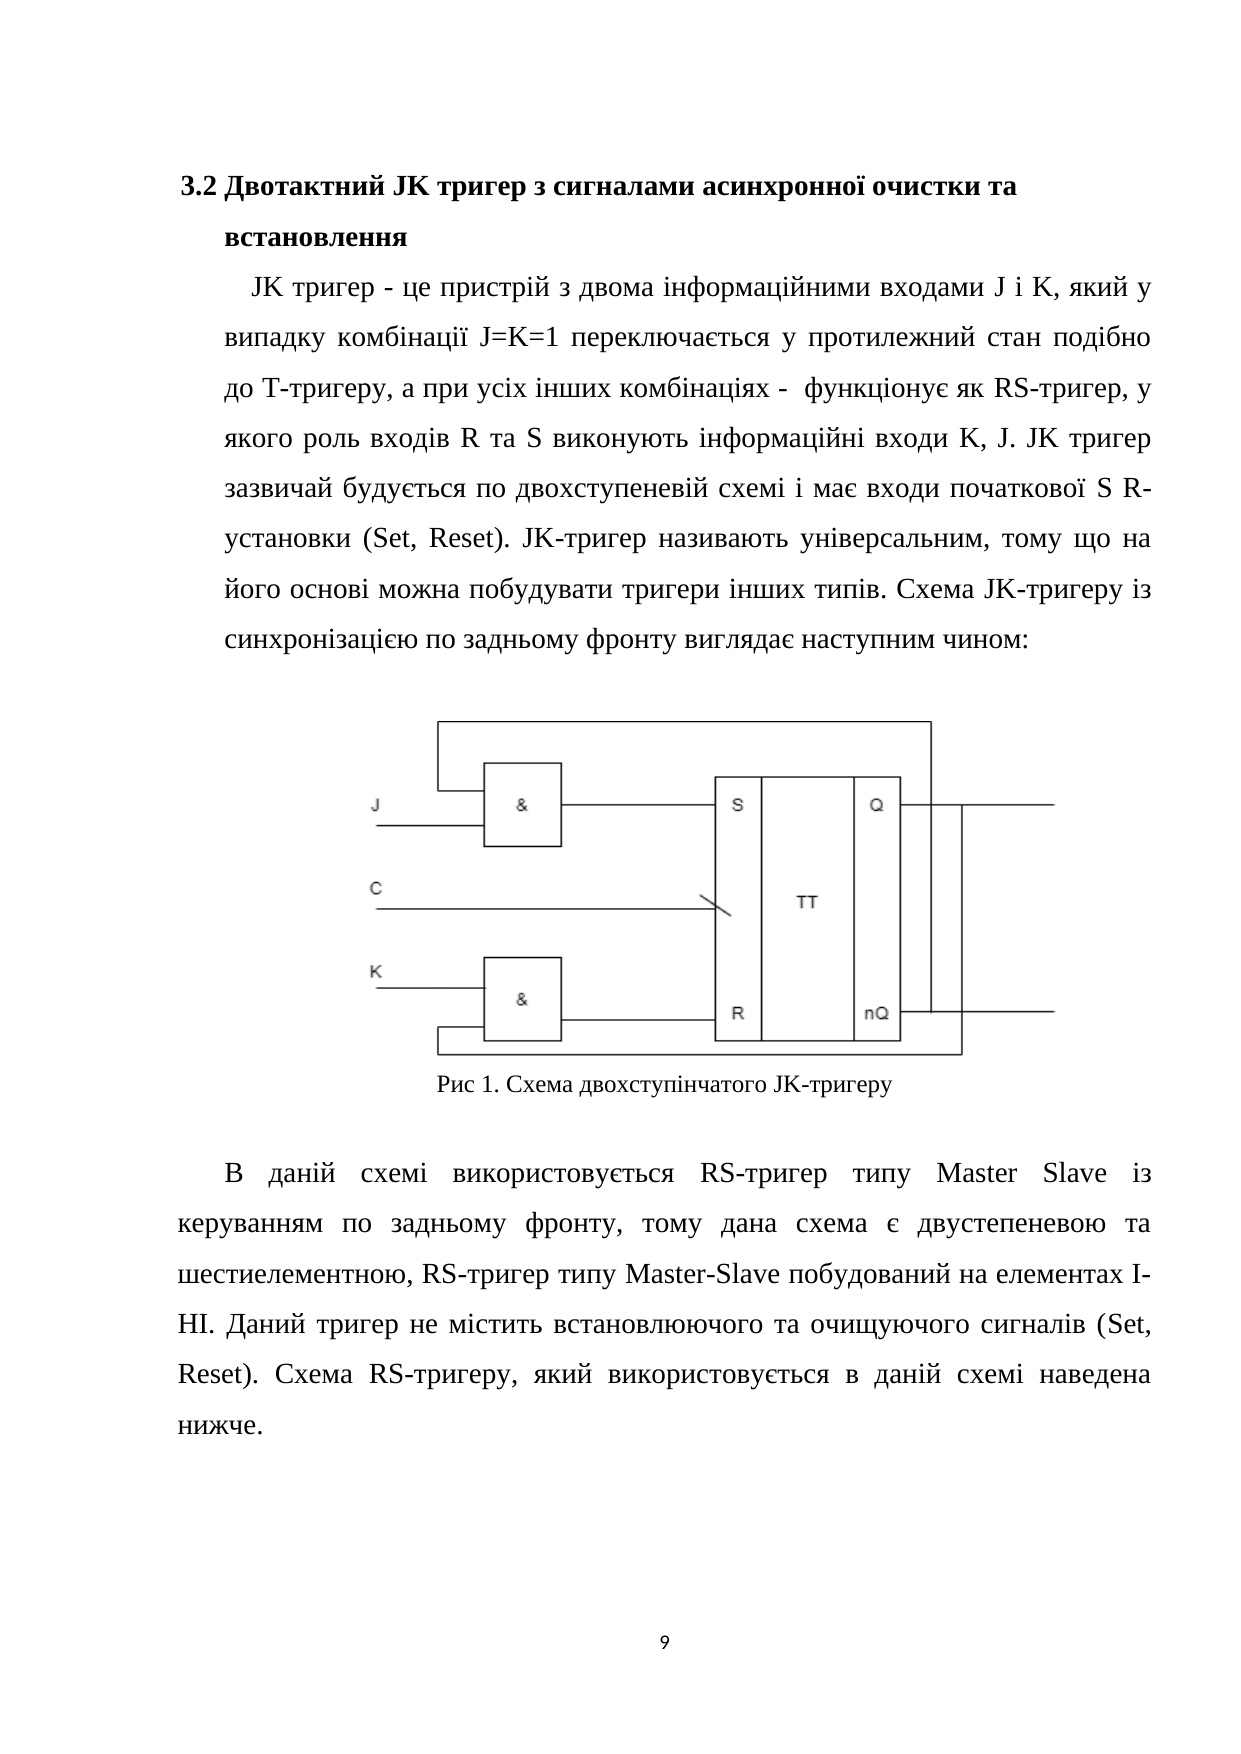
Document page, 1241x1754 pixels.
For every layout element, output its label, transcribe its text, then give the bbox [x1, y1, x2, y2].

picture [345, 721, 1057, 1057]
list JK тригер - це пристрій з двома інформаційними входами J і K, який у випадку комбінації J=K=1 переключається у протилежний стан подібно до Т-тригеру, а при усіх інших комбінаціях - функціонує як RS-тригер, у якого роль входів R та S виконують інформаційні входи K, J. JK тригер зазвичай будується по двохступеневій схемі і має входи початкової S R-установки (Set, Reset). JK-тригер називають універсальним, тому що на його основі можна побудувати тригери інших типів. Схема JK-тригеру із синхронізацією по задньому фронту виглядає наступним чином: [224, 269, 1152, 655]
list Двотактний JK тригер з сигналами асинхронної очистки та встановлення [180, 168, 1152, 252]
text Рис 1. Схема двохступінчатого JK-тригеру [177, 1069, 1152, 1098]
text В даній схемі використовується RS-тригер типу Master Slave із керуванням по задньому фронту, тому дана схема є двустепеневою та шестиелементною, RS-тригер типу Master-Slave побудований на елементах І-НІ. Даний тригер не містить встановлюючого та очищуючого сигналів (Set, Reset). Схема RS-тригеру, який використовується в даній схемі наведена нижче. [177, 1155, 1152, 1440]
